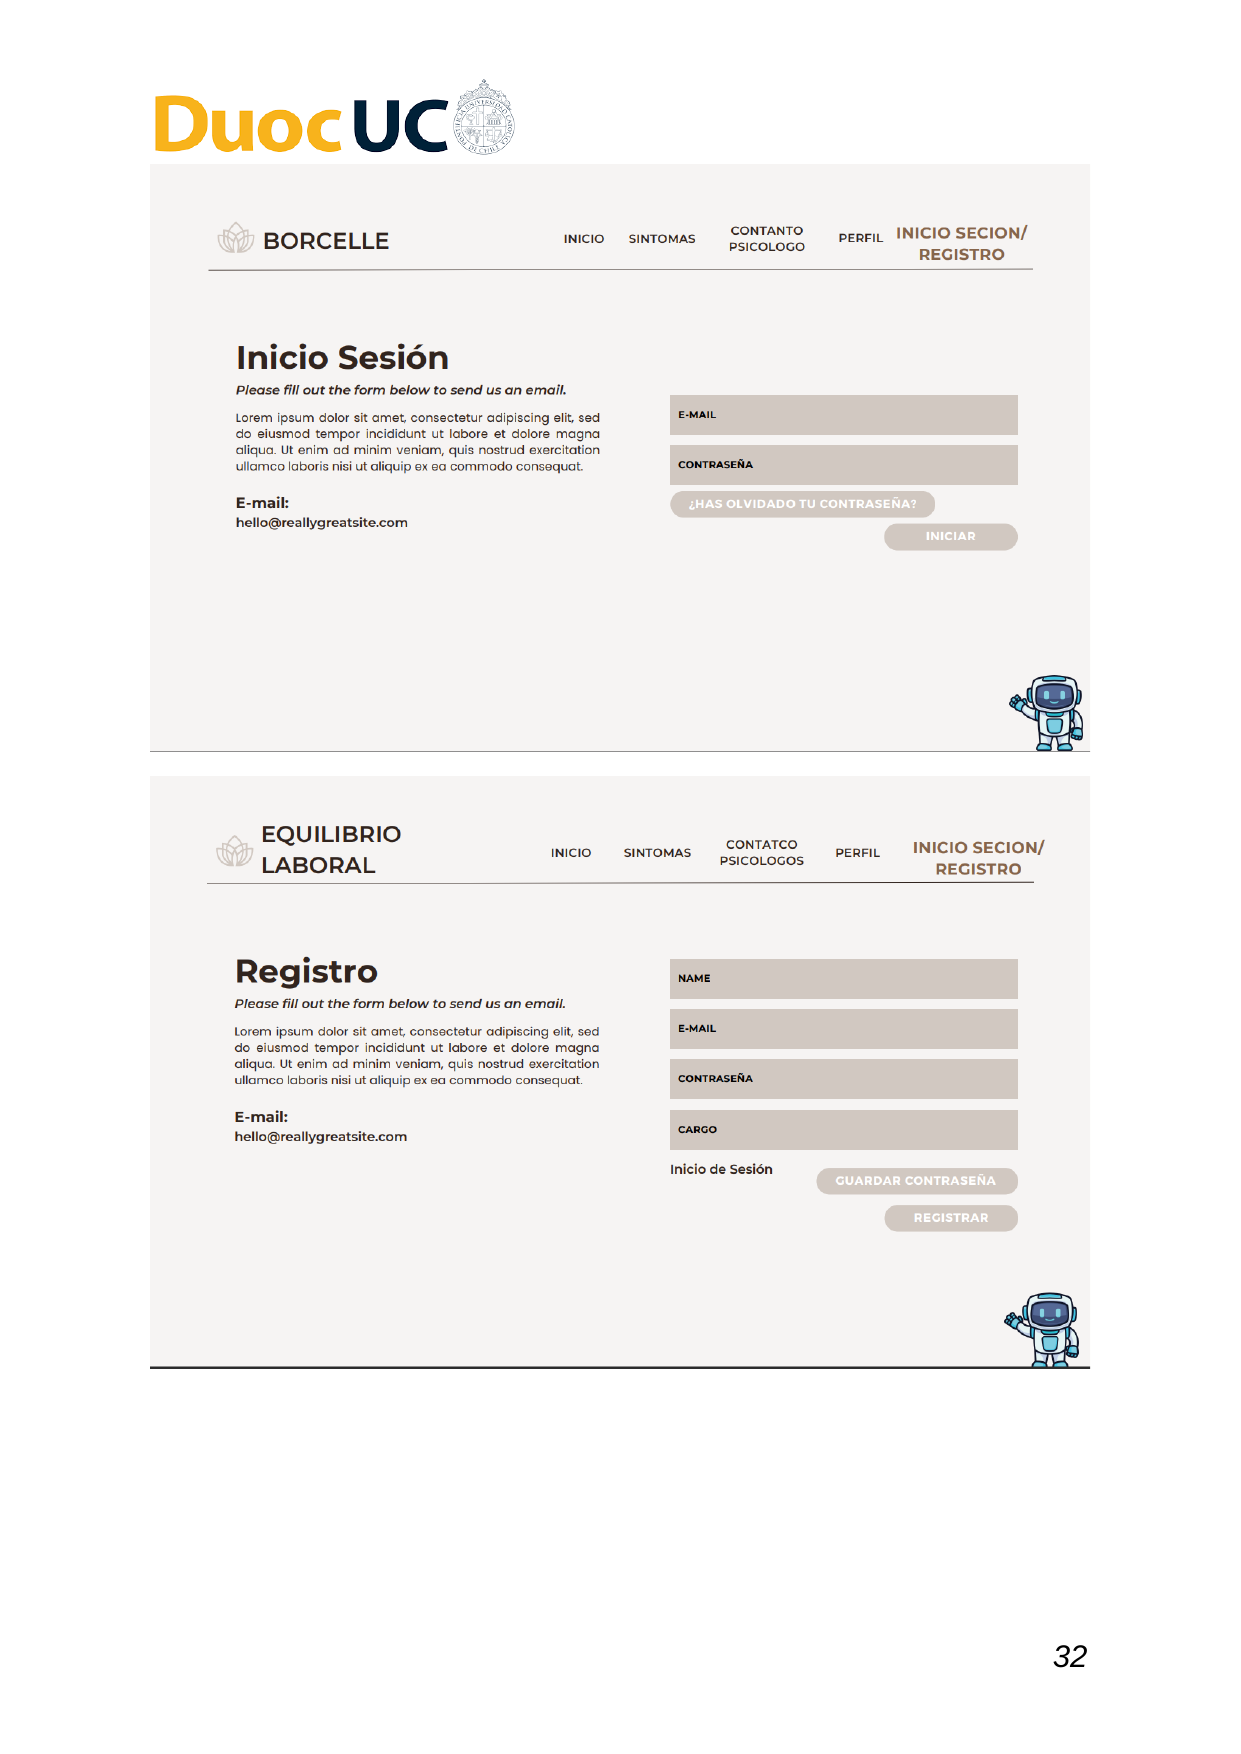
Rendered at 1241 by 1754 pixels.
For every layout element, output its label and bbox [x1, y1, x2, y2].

picture [150, 164, 1091, 752]
picture [150, 776, 1091, 1369]
picture [150, 75, 518, 159]
